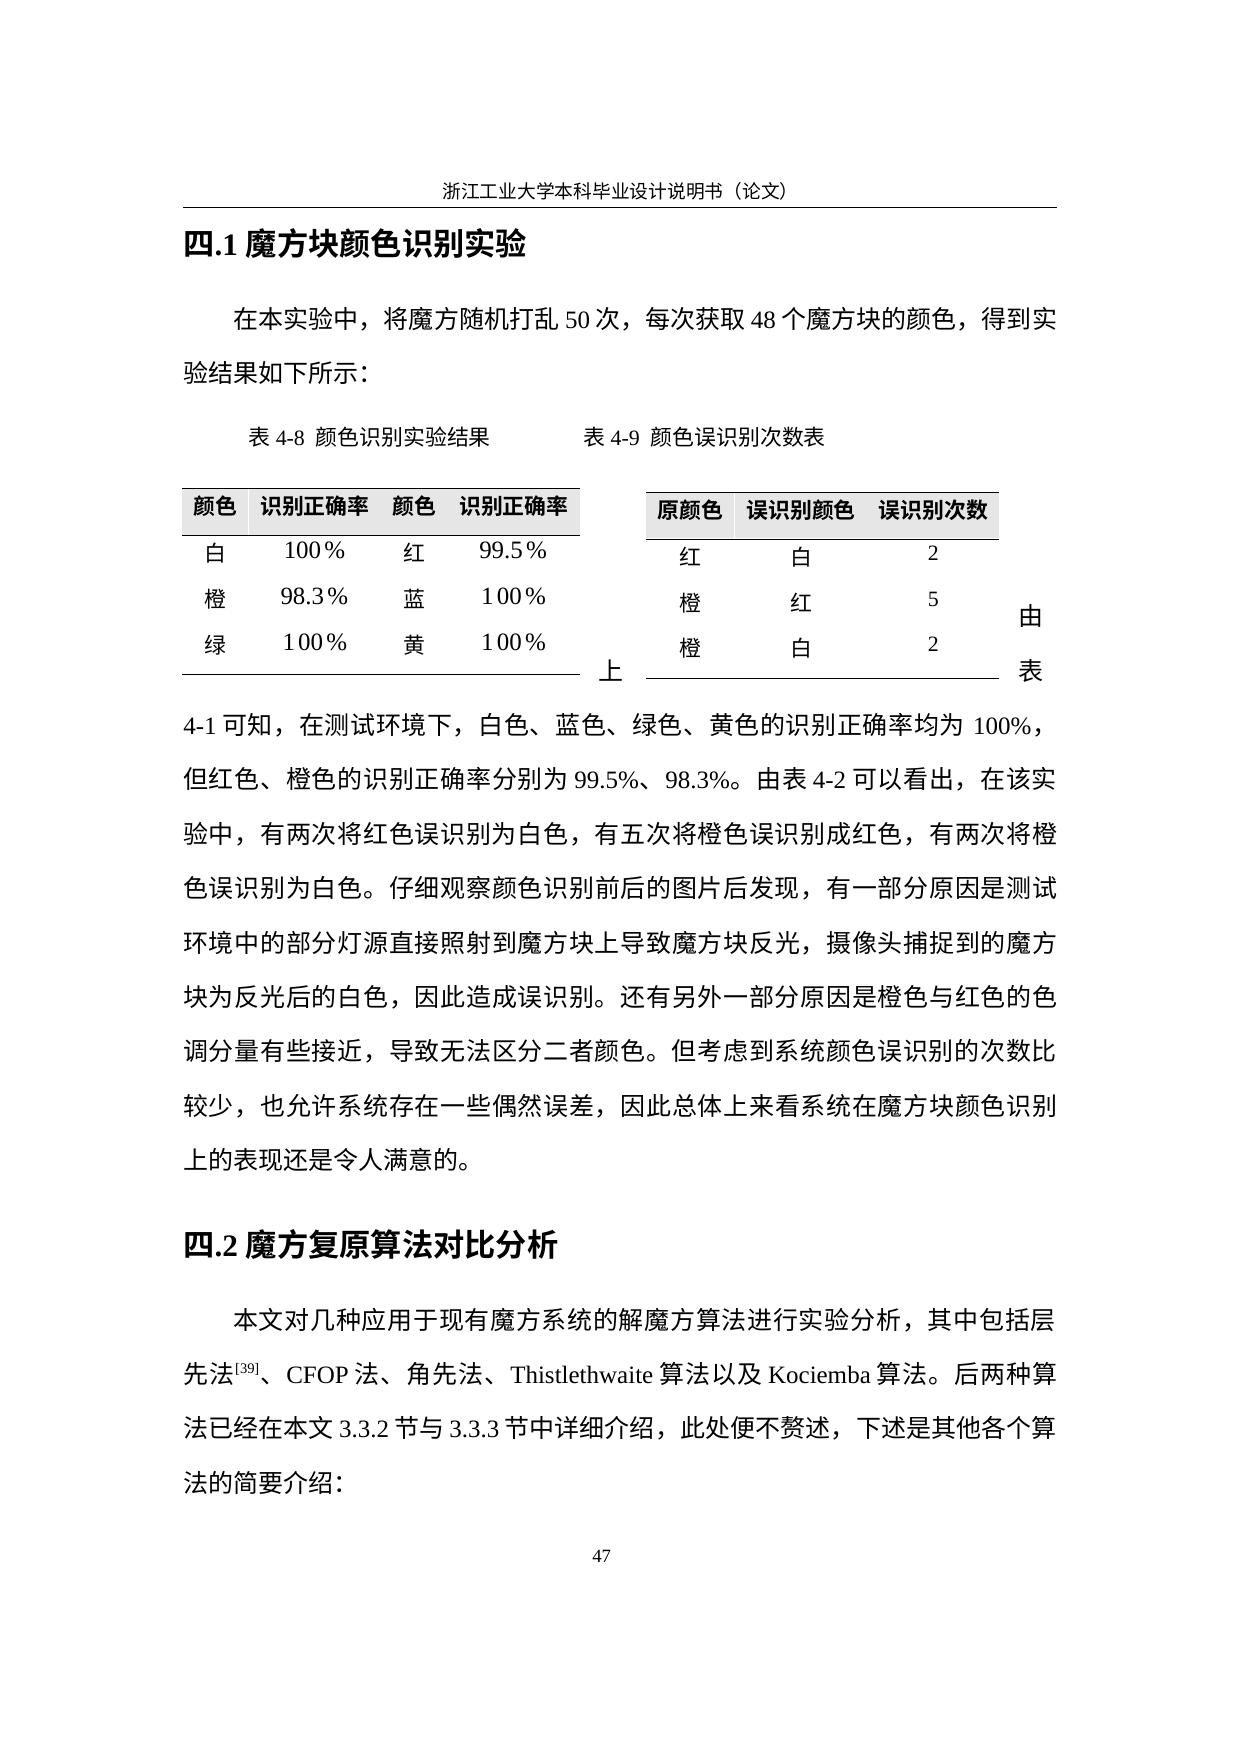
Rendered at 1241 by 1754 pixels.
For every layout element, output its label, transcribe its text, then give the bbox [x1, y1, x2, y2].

table_cell 红 [381, 536, 447, 582]
table_header 误识别颜色 [735, 493, 867, 538]
table_header 识别正确率 [249, 489, 381, 535]
table_cell [447, 536, 580, 582]
table_header 颜色 [381, 489, 447, 535]
table_cell 白 [735, 631, 867, 677]
table_cell 2 [867, 540, 999, 586]
table_cell 绿 [182, 628, 248, 674]
table_header 误识别次数 [867, 493, 999, 538]
table_cell [249, 628, 381, 674]
table_cell 橙 [646, 586, 734, 631]
text 由上表4-1可知，在测试环境下，白色、蓝色、绿色、黄色的识别正确率均为100%，但红色、橙色的识别正确率分别为99.5%、98.3%。由表4-2可以看出，在该实验中，有两次将红色误识别为白色，有五次将橙色误识别成红色，有两次将橙色误识别为白色。仔细观察颜色识别前后的图片后发现，有一部分原因是测试环境中的部分灯源直接照射到魔方块上导致魔方块反光，摄像头捕捉到的魔方块为反光后的白色，因此造成误识别。还有另外一部分原因是橙色与红色的色调分量有些接近，导致无法区分二者颜色。但考虑到系统颜色误识别的次数比较少，也允许系统存在一些偶然误差，因此总体上来看系统在魔方块颜色识别上的表现还是令人满意的。 [183, 597, 1057, 1177]
subtitle 魔方复原算法对比分析 [183, 1220, 1057, 1265]
subtitle 魔方块颜色识别实验 [183, 219, 1057, 264]
table_cell [447, 582, 580, 628]
table_cell 橙 [646, 631, 734, 677]
text 本文对几种应用于现有魔方系统的解魔方算法进行实验分析，其中包括层先法[39]、CFOP法、角先法、Thistlethwaite算法以及Kociemba算法。后两种算法已经在本文3.3.2节与3.3.3节中详细介绍，此处便不赘述，下述是其他各个算法的简要介绍： [183, 1300, 1057, 1499]
table_cell 白 [182, 536, 248, 582]
table_header 识别正确率 [447, 489, 580, 535]
table_cell 橙 [182, 582, 248, 628]
table_cell 黄 [381, 628, 447, 674]
table_cell 5 [867, 586, 999, 631]
table_header 原颜色 [646, 493, 734, 538]
text 在本实验中，将魔方随机打乱50次，每次获取48个魔方块的颜色，得到实验结果如下所示： [183, 299, 1057, 390]
table_cell 红 [735, 586, 867, 631]
table_cell [447, 628, 580, 674]
table_cell 蓝 [381, 582, 447, 628]
table_header 颜色 [182, 489, 248, 535]
table_cell 白 [735, 540, 867, 586]
table_cell 2 [867, 631, 999, 677]
table_cell 红 [646, 540, 734, 586]
table_cell [249, 582, 381, 628]
table_cell [249, 536, 381, 582]
